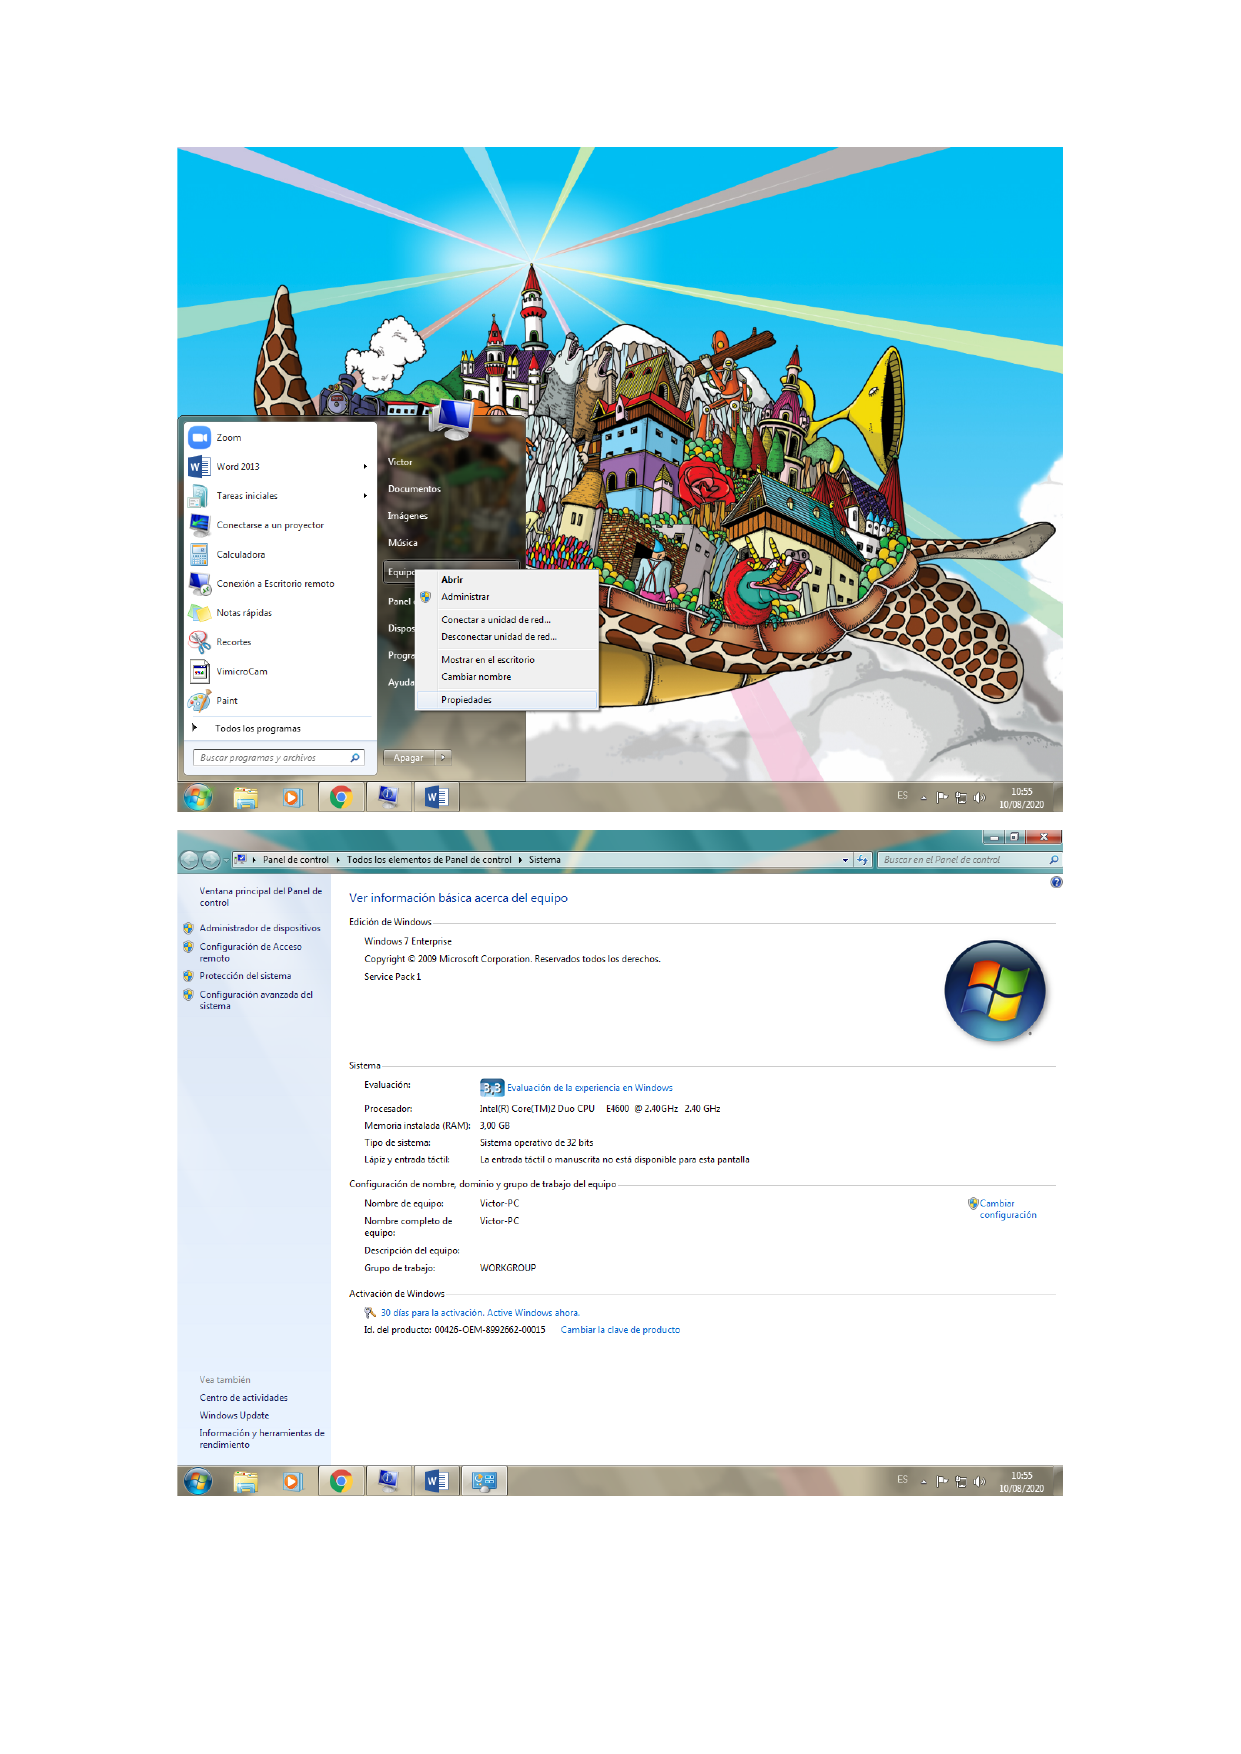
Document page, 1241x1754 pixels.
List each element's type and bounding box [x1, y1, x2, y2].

picture [177, 830, 1063, 1496]
picture [177, 147, 1063, 812]
